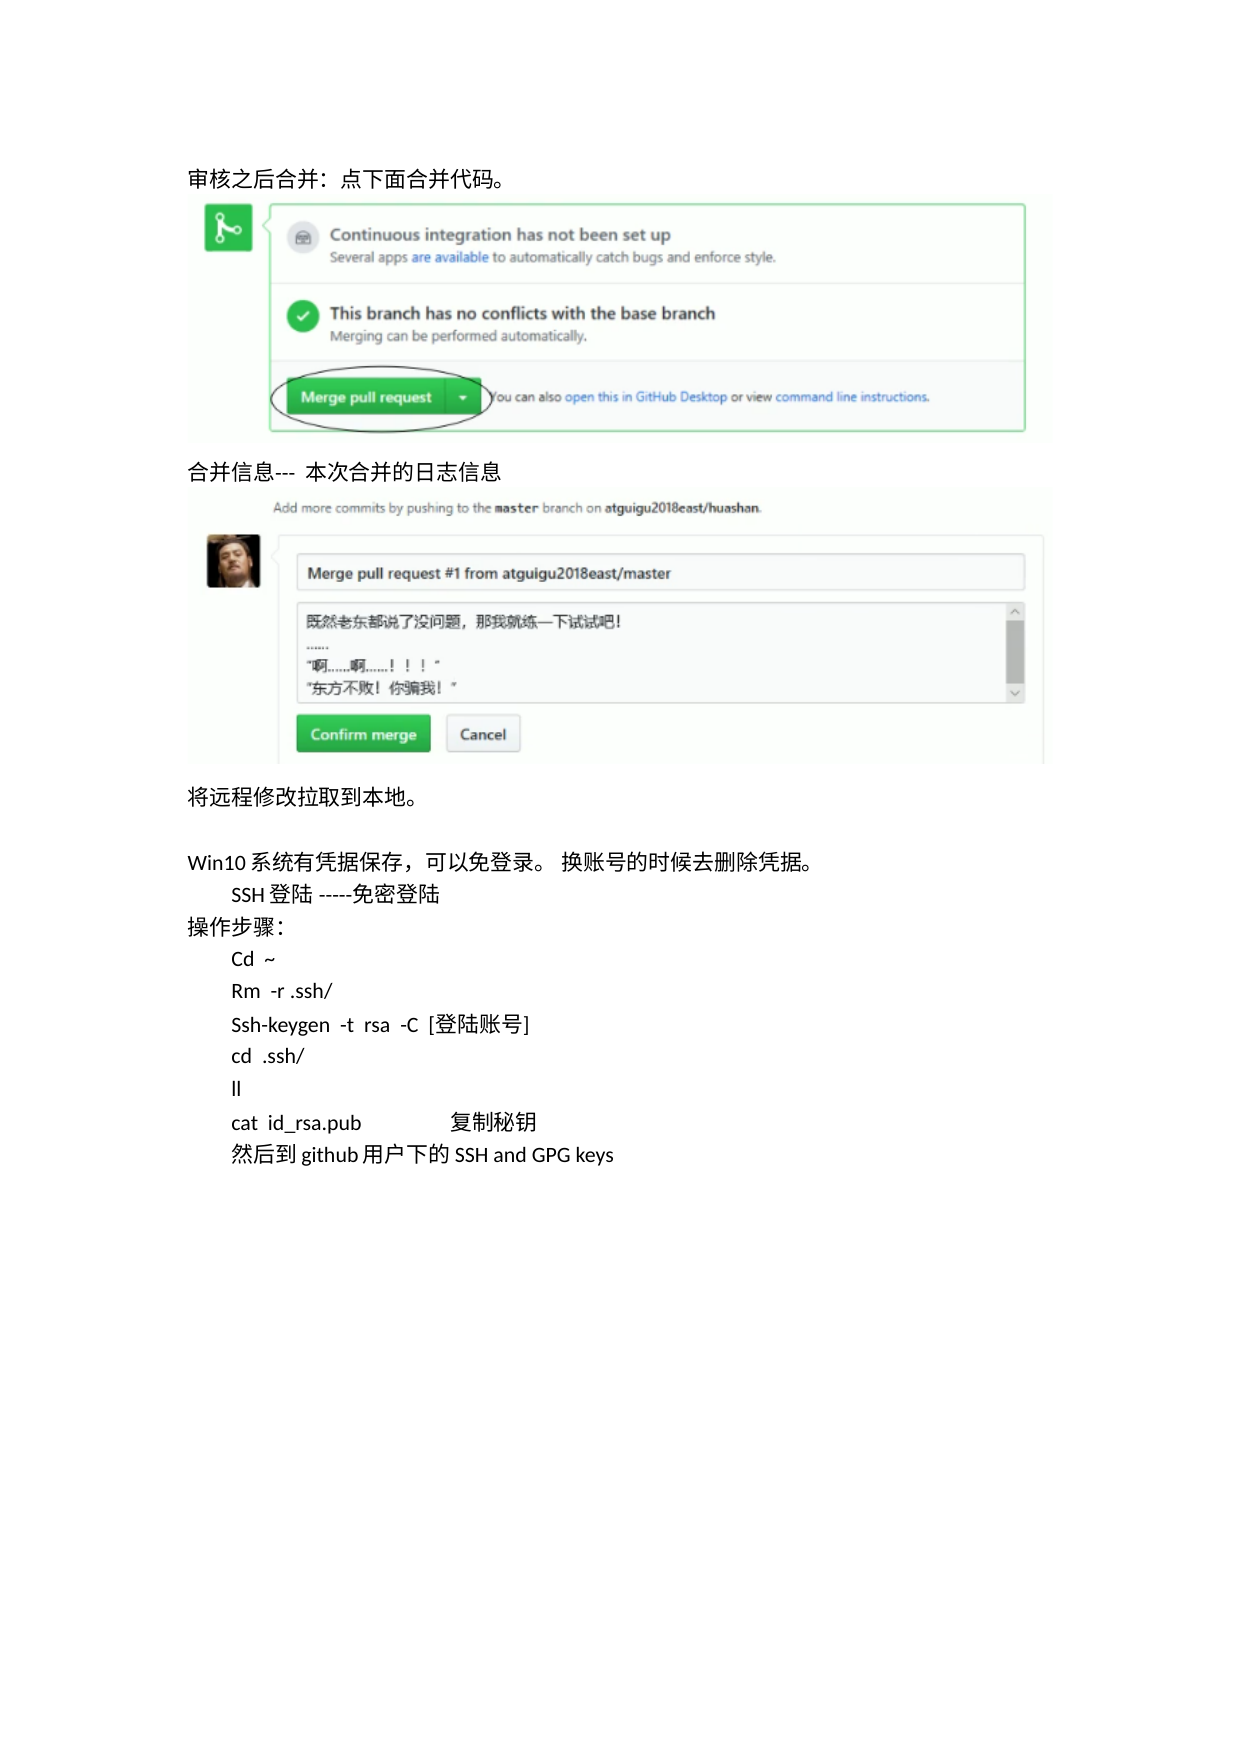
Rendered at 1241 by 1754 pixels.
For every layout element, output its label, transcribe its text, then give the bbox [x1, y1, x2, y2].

picture [187, 487, 1053, 764]
text cat id_rsa.pub 复制秘钥 [187, 1104, 1053, 1137]
text 审核之后合并：点下面合并代码。 [187, 162, 1053, 194]
text 然后到github用户下的SSH and GPG keys [187, 1137, 1053, 1169]
text 合并信息--- 本次合并的日志信息 [187, 454, 1053, 487]
text 将远程修改拉取到本地。 [187, 779, 1053, 812]
text Ssh-keygen -t rsa -C [登陆账号] [187, 1007, 1053, 1039]
text ll [187, 1072, 1053, 1104]
text Cd ~ [187, 942, 1053, 974]
text cd .ssh/ [187, 1039, 1053, 1072]
picture [187, 194, 1053, 443]
text SSH登陆 -----免密登陆 [187, 877, 1053, 909]
text Rm -r .ssh/ [187, 974, 1053, 1007]
text 操作步骤： [187, 909, 1053, 942]
text Win10系统有凭据保存，可以免登录。 换账号的时候去删除凭据。 [187, 844, 1053, 877]
